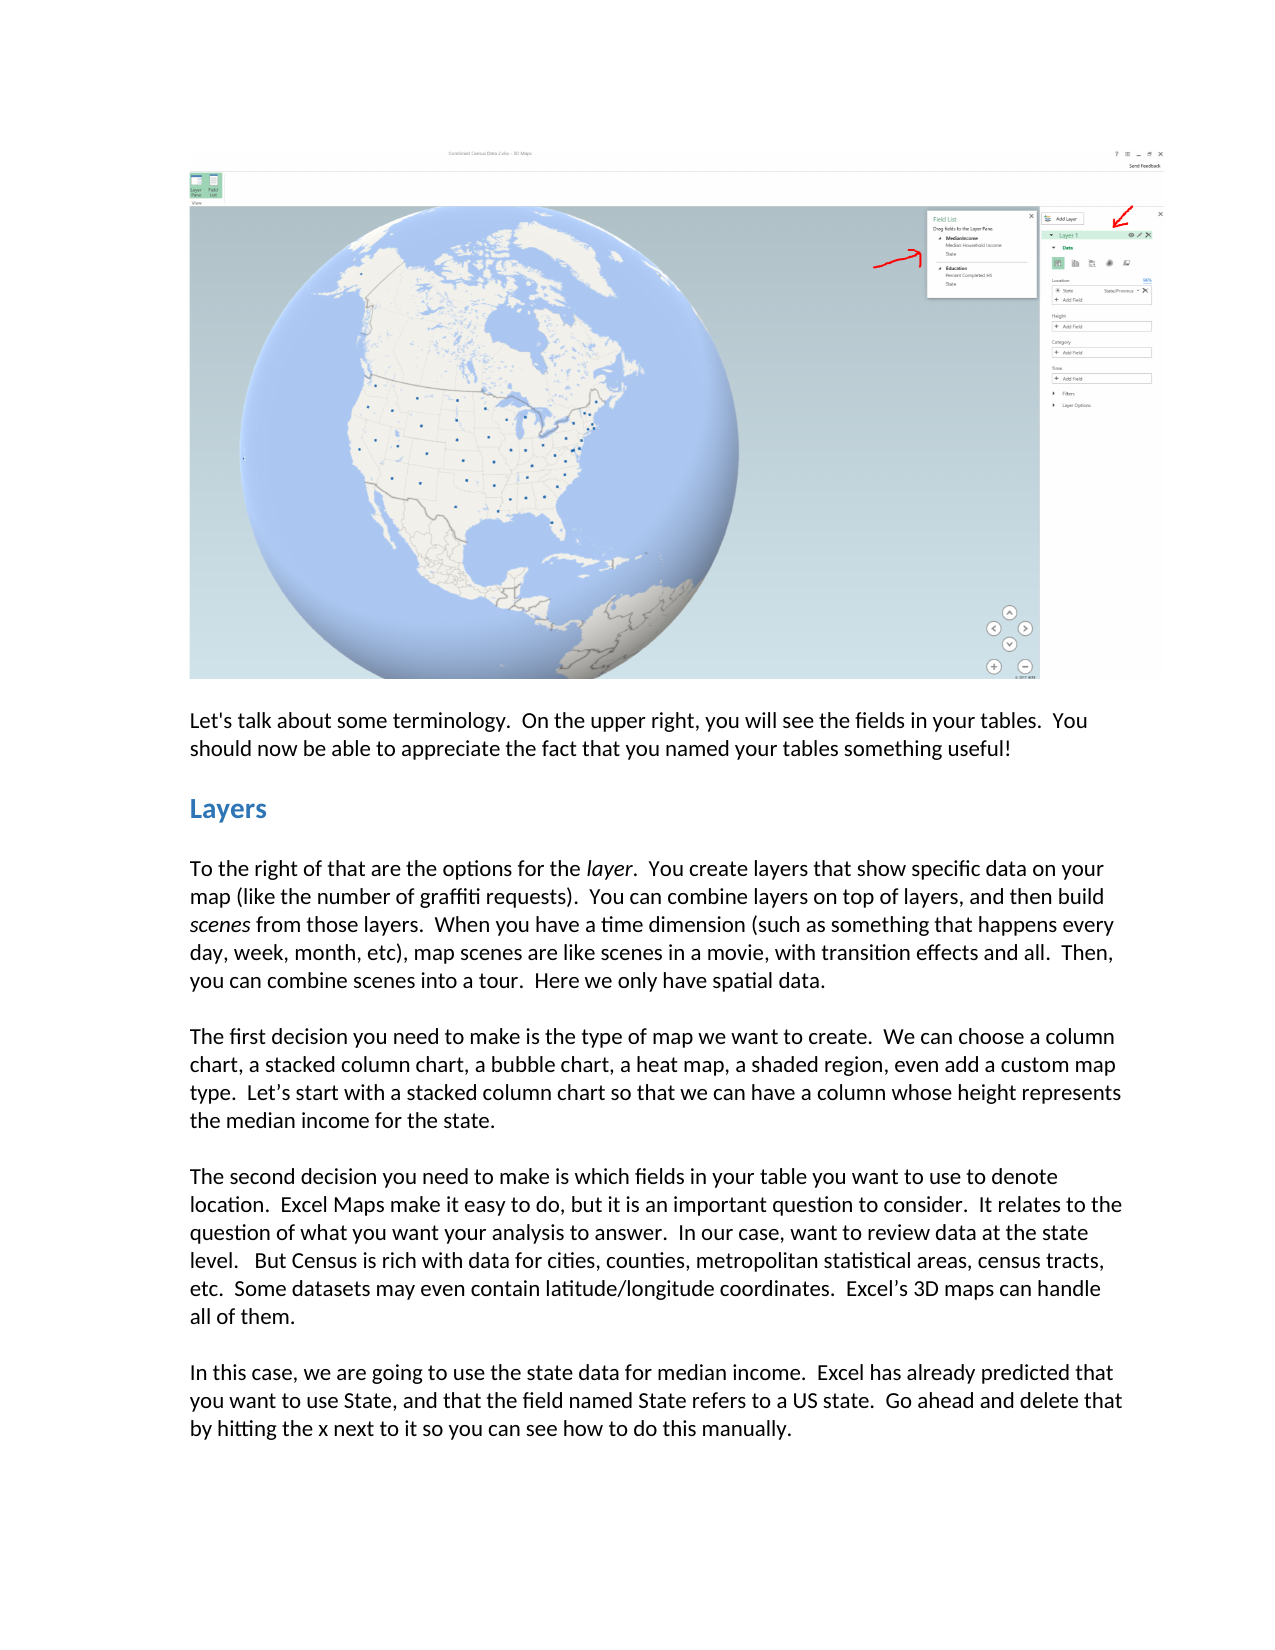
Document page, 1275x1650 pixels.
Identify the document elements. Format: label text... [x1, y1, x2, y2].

text The second decision you need to make is which fields in your table you want to use to denote location. Excel Maps make it easy to do, but it is an important question to consider. It relates to the question of what you want your analysis to answer. In our case, want to review data at the state level. But Census is rich with data for cities, counties, metropolitan statistical areas, census tracts, etc. Some datasets may even contain latitude/longitude coordinates. Excel’s 3D maps can handle all of them. [189, 1162, 1125, 1330]
text The first decision you need to make is the type of map we want to create. We can choose a column chart, a stacked column chart, a bubble chart, a heat map, a shaded region, even add a custom map type. Let’s start with a stacked column chart so that we can have a column whose height represents the median income for the state. [189, 1022, 1125, 1134]
text In this case, we are going to use the state data for median income. Excel has already predicted that you want to use State, and that the field named State refers to a US state. Go ahead and delete that by hitting the x next to it so you can see how to do this manually. [189, 1358, 1125, 1442]
picture [189, 150, 1165, 679]
text Layers [189, 790, 1125, 826]
text Let's talk about some terminology. On the upper right, you will see the fields in your tables. You should now be able to appreciate the fact that you named your tables something useful! [189, 706, 1125, 762]
text To the right of that are the options for the layer. You create layers that show specific data on your map (like the number of graffiti requests). You can combine layers on top of layers, and then build scenes from those layers. When you have a time dimension (such as something that happens every day, week, month, etc), map scenes are like scenes in a movie, with transition effects and all. Then, you can combine scenes into a tour. Here we only have spatial data. [189, 854, 1125, 994]
